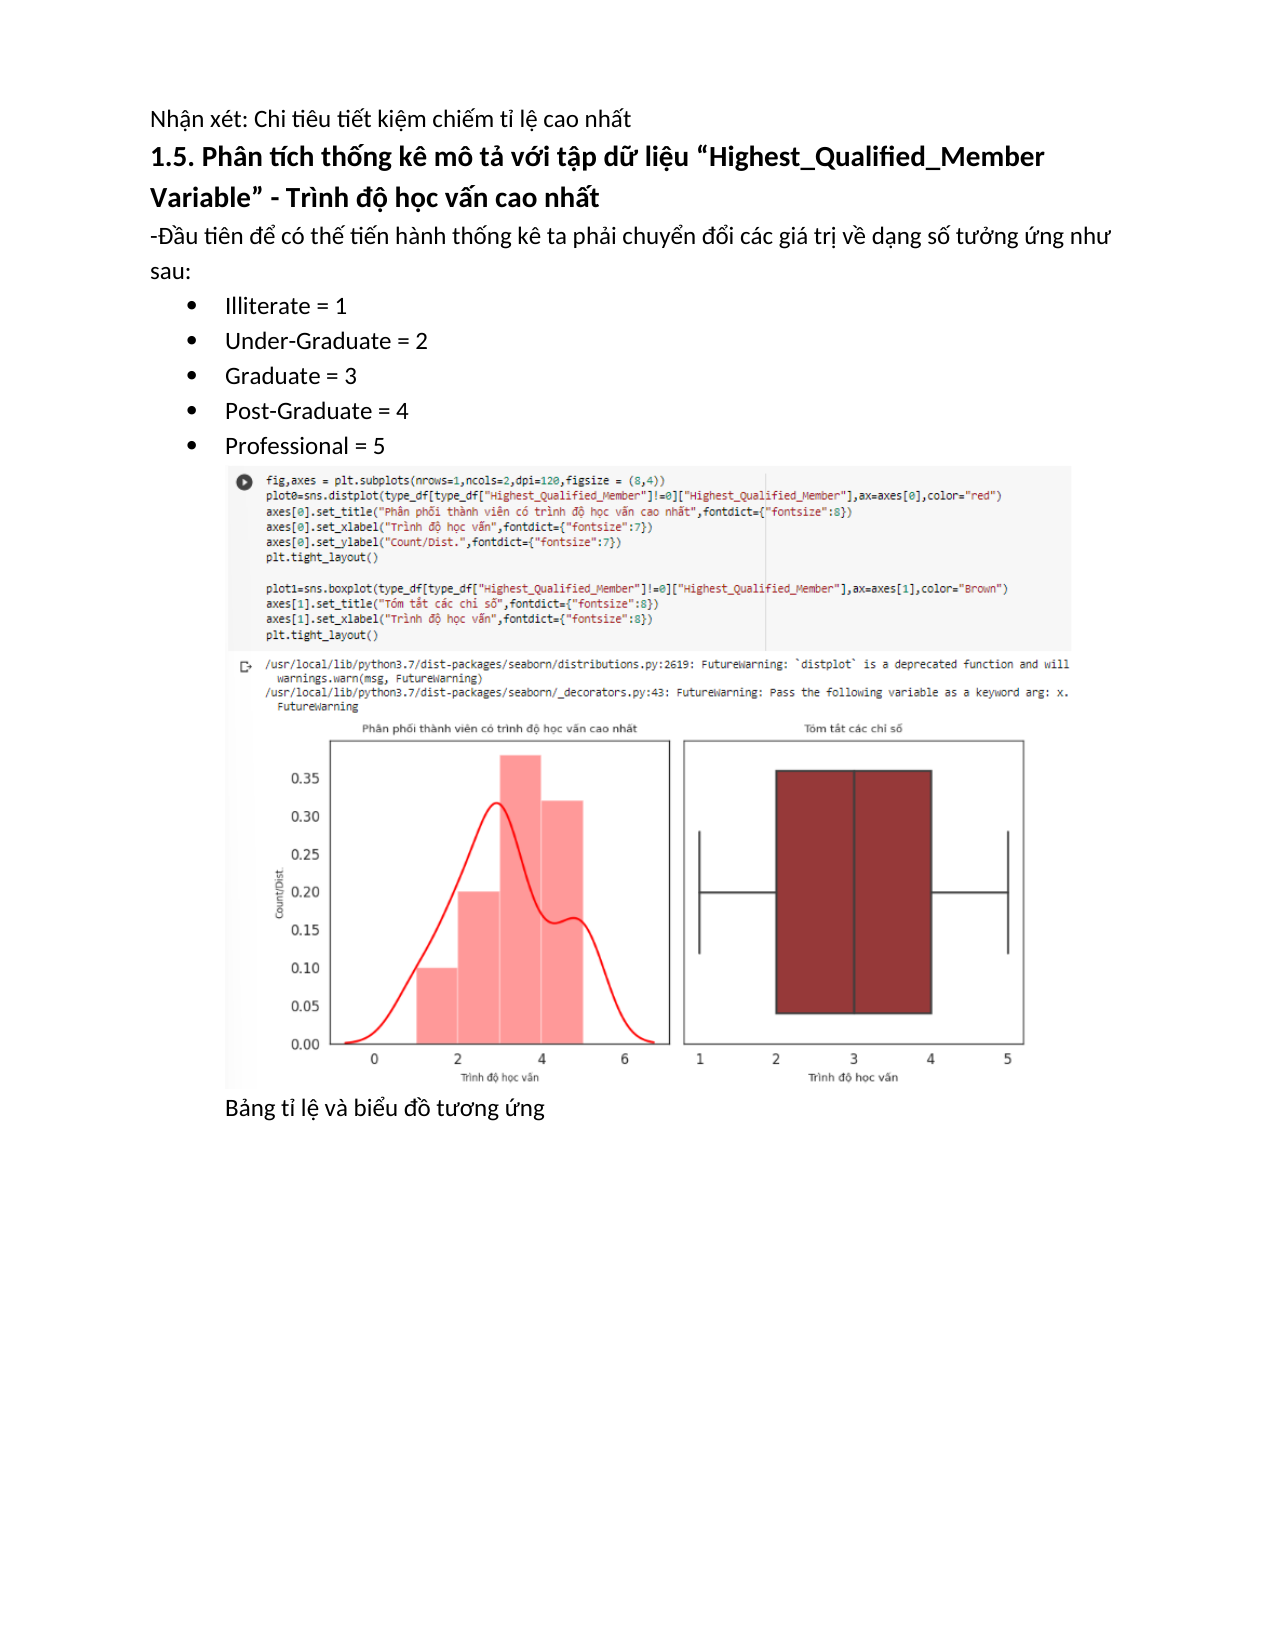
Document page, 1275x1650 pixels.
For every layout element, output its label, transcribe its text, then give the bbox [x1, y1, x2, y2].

list Professional = 5 [187, 430, 1125, 461]
picture [225, 465, 1072, 1089]
text -Đầu tiên để có thế tiến hành thống kê ta phải chuyển đổi các giá trị về dạng số tưởng ứng như sau: [150, 220, 1125, 286]
text Nhận xét: Chi tiêu tiết kiệm chiếm tỉ lệ cao nhất [150, 103, 1125, 134]
list Graduate = 3 [187, 360, 1125, 391]
text 1.5. Phân tích thống kê mô tả với tập dữ liệu “Highest_Qualified_Member Variable” - Trình độ học vấn cao nhất [150, 138, 1125, 215]
list Under-Graduate = 2 [187, 325, 1125, 356]
list Post-Graduate = 4 [187, 395, 1125, 426]
list Illiterate = 1 [187, 290, 1125, 321]
list Bảng tỉ lệ và biểu đồ tương ứng [225, 1093, 1125, 1123]
